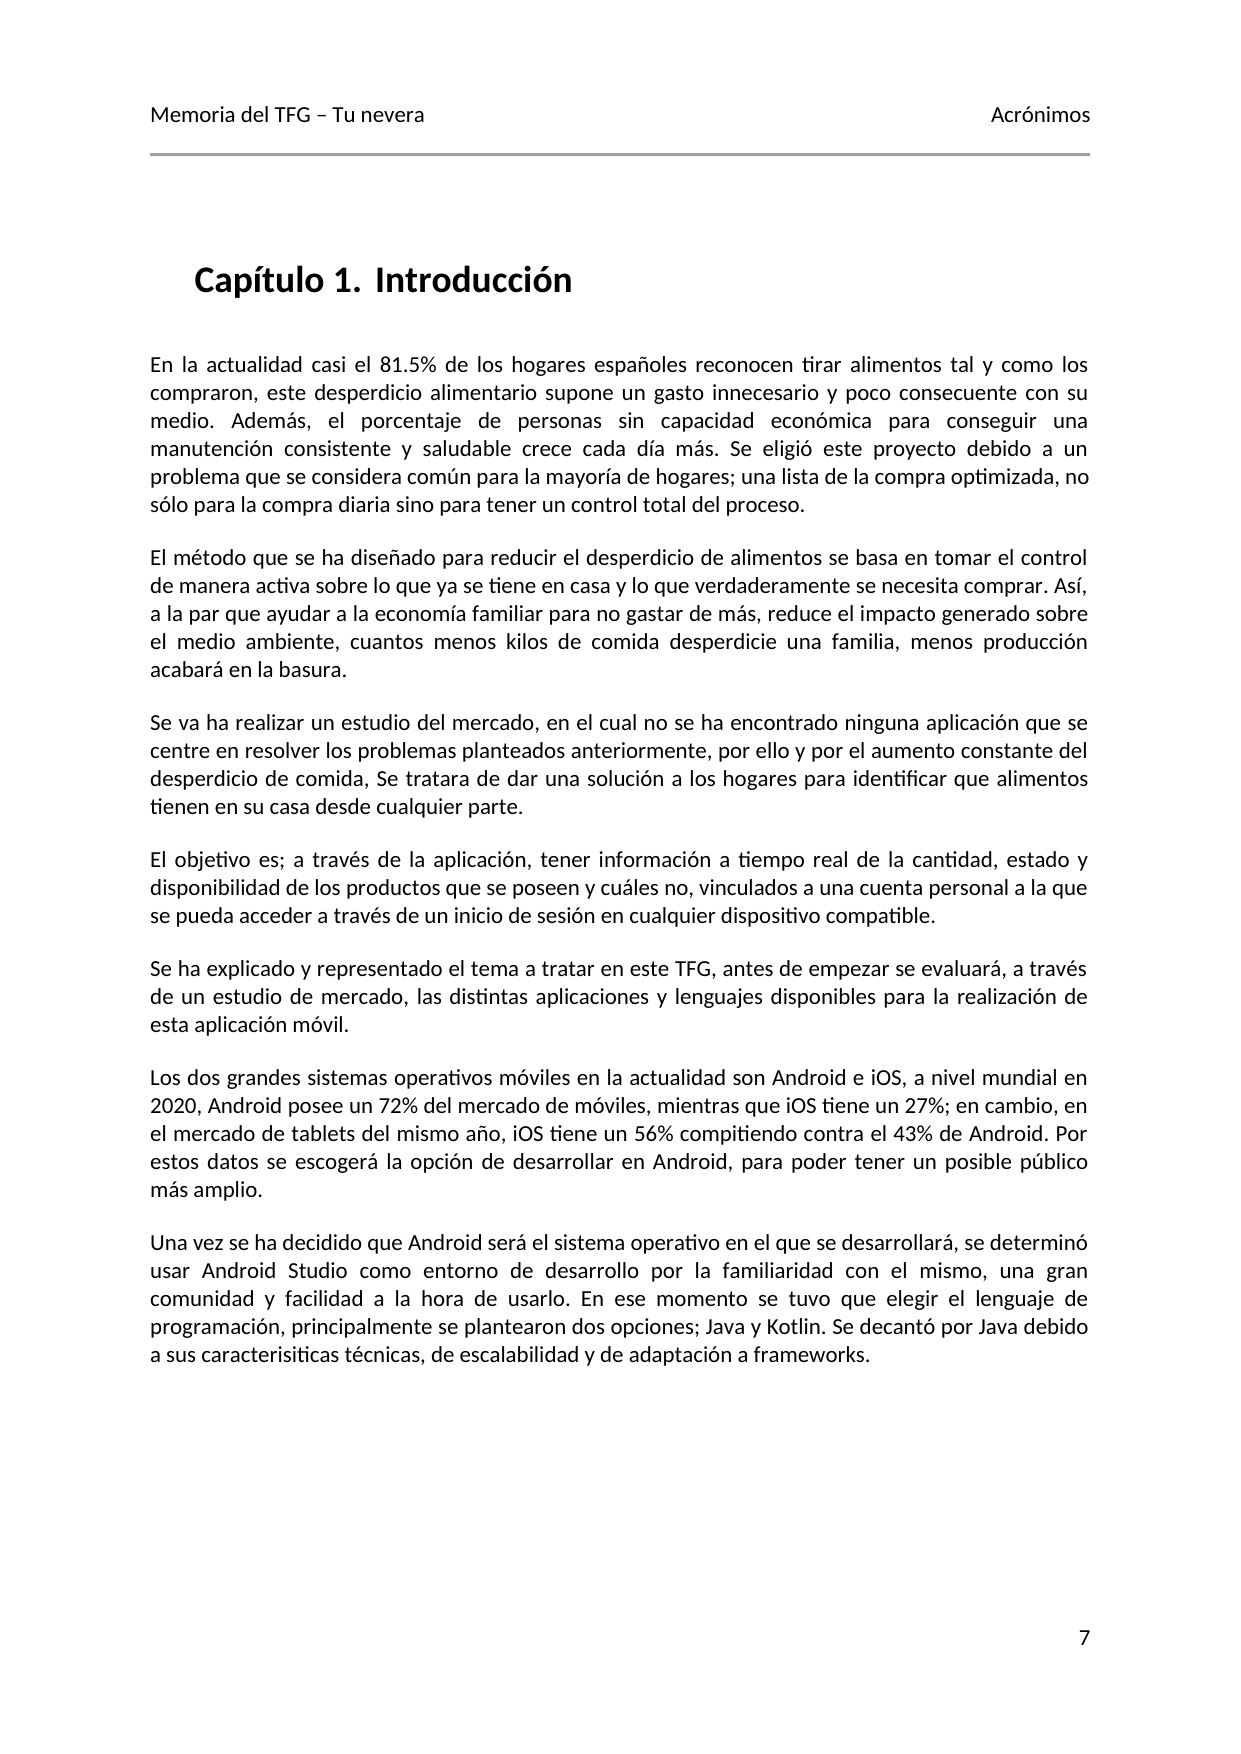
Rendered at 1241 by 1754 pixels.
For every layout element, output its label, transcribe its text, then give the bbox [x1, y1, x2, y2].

text Una vez se ha decidido que Android será el sistema operativo en el que se desarrollará, se determinó usar Android Studio como entorno de desarrollo por la familiaridad con el mismo, una gran comunidad y facilidad a la hora de usarlo. En ese momento se tuvo que elegir el lenguaje de programación, principalmente se plantearon dos opciones; Java y Kotlin. Se decantó por Java debido a sus caracterisiticas técnicas, de escalabilidad y de adaptación a frameworks. [150, 1228, 1090, 1368]
text Los dos grandes sistemas operativos móviles en la actualidad son Android e iOS, a nivel mundial en 2020, Android posee un 72% del mercado de móviles, mientras que iOS tiene un 27%; en cambio, en el mercado de tablets del mismo año, iOS tiene un 56% compitiendo contra el 43% de Android. Por estos datos se escogerá la opción de desarrollar en Android, para poder tener un posible público más amplio. [150, 1063, 1090, 1203]
text En la actualidad casi el 81.5% de los hogares españoles reconocen tirar alimentos tal y como los compraron, este desperdicio alimentario supone un gasto innecesario y poco consecuente con su medio. Además, el porcentaje de personas sin capacidad económica para conseguir una manutención consistente y saludable crece cada día más. Se eligió este proyecto debido a un problema que se considera común para la mayoría de hogares; una lista de la compra optimizada, no sólo para la compra diaria sino para tener un control total del proceso. [150, 350, 1090, 518]
text El método que se ha diseñado para reducir el desperdicio de alimentos se basa en tomar el control de manera activa sobre lo que ya se tiene en casa y lo que verdaderamente se necesita comprar. Así, a la par que ayudar a la economía familiar para no gastar de más, reduce el impacto generado sobre el medio ambiente, cuantos menos kilos de comida desperdicie una familia, menos producción acabará en la basura. [150, 543, 1090, 683]
text Se va ha realizar un estudio del mercado, en el cual no se ha encontrado ninguna aplicación que se centre en resolver los problemas planteados anteriormente, por ello y por el aumento constante del desperdicio de comida, Se tratara de dar una solución a los hogares para identificar que alimentos tienen en su casa desde cualquier parte. [150, 708, 1090, 820]
subtitle Introducción [194, 256, 1090, 302]
text Se ha explicado y representado el tema a tratar en este TFG, antes de empezar se evaluará, a través de un estudio de mercado, las distintas aplicaciones y lenguajes disponibles para la realización de esta aplicación móvil. [150, 954, 1090, 1038]
text El objetivo es; a través de la aplicación, tener información a tiempo real de la cantidad, estado y disponibilidad de los productos que se poseen y cuáles no, vinculados a una cuenta personal a la que se pueda acceder a través de un inicio de sesión en cualquier dispositivo compatible. [150, 845, 1090, 929]
